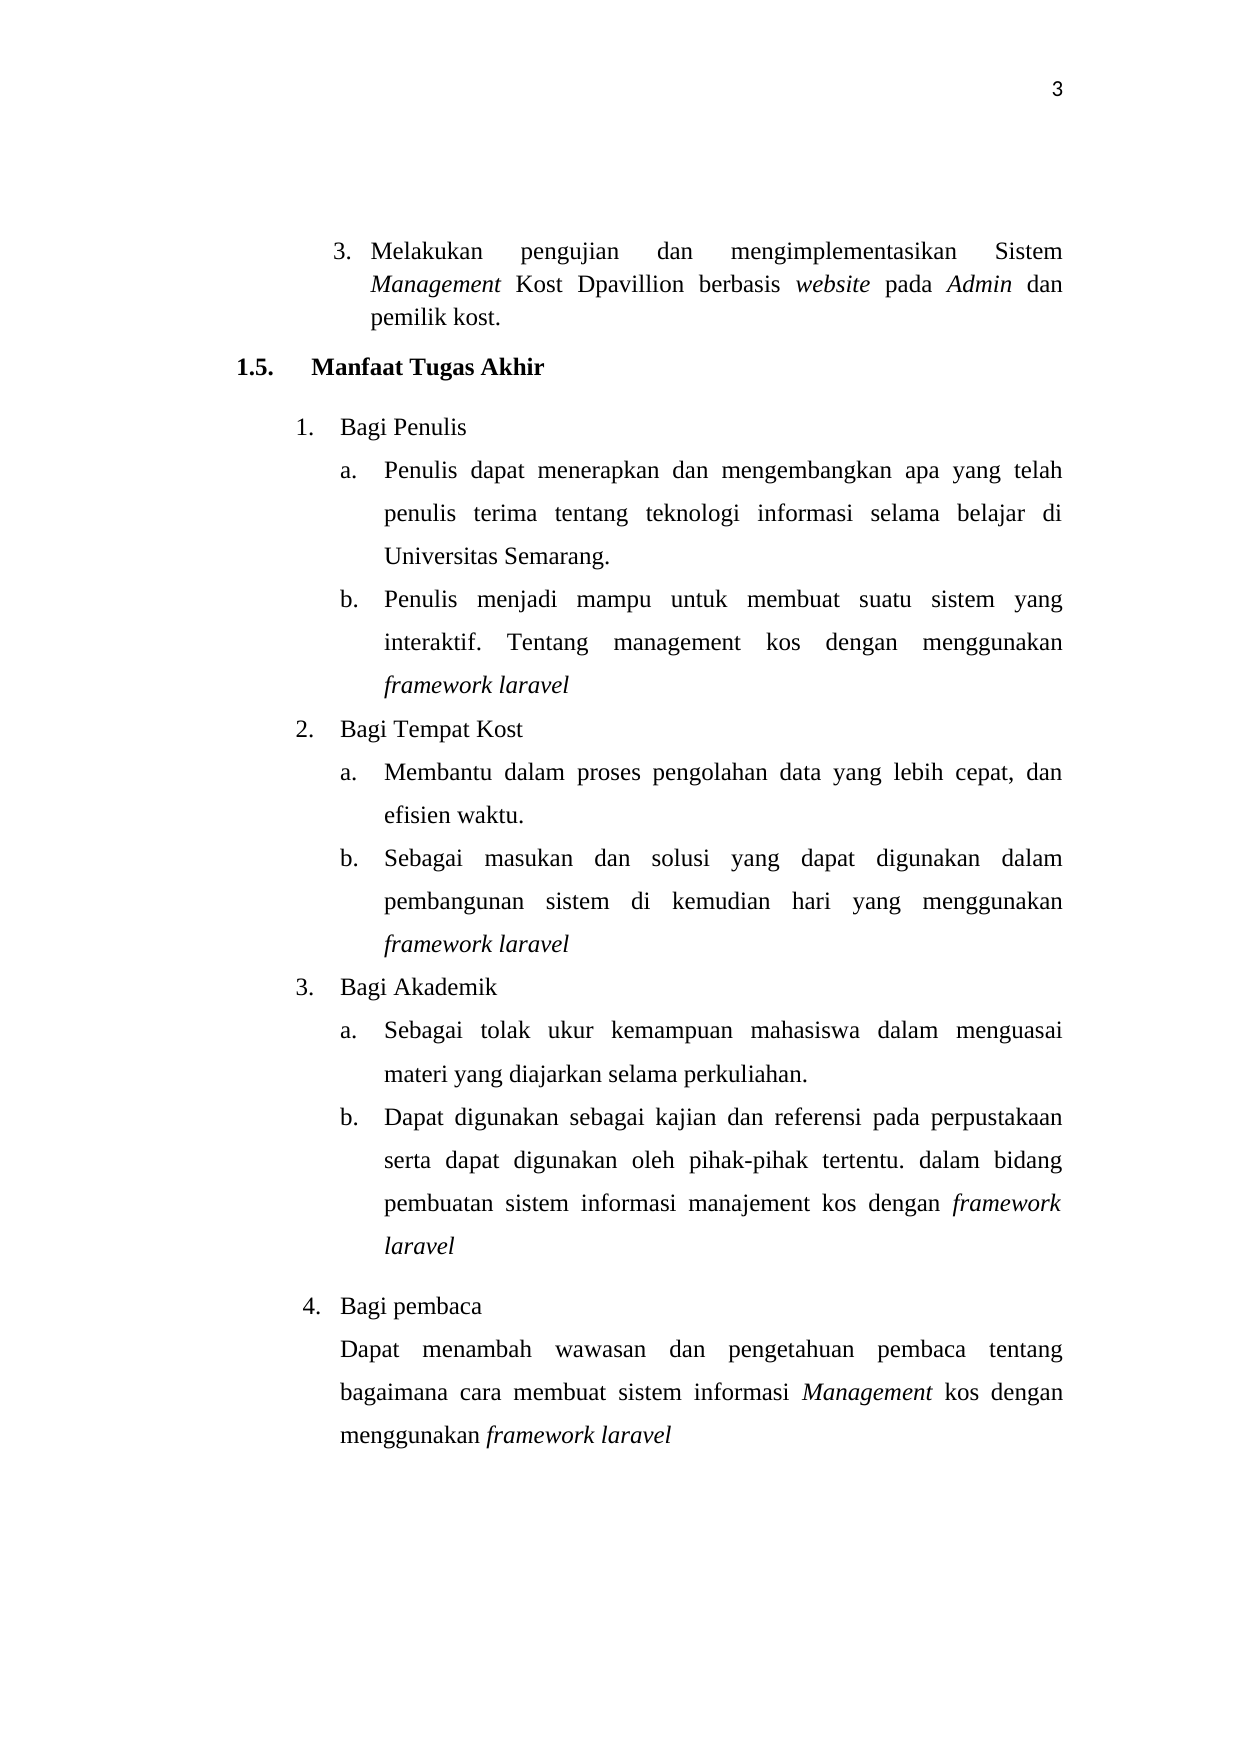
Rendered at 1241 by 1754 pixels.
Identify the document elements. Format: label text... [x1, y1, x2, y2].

list Dapat digunakan sebagai kajian dan referensi pada perpustakaan serta dapat digunakan oleh pihak-pihak tertentu. dalam bidang pembuatan sistem informasi manajement kos dengan framework laravel [340, 1102, 1063, 1260]
list Bagi Penulis [295, 412, 1063, 441]
list Penulis menjadi mampu untuk membuat suatu sistem yang interaktif. Tentang management kos dengan menggunakan framework laravel [340, 584, 1063, 699]
list Membantu dalam proses pengolahan data yang lebih cepat, dan efisien waktu. [340, 757, 1063, 829]
list Sebagai tolak ukur kemampuan mahasiswa dalam menguasai materi yang diajarkan selama perkuliahan. [340, 1016, 1063, 1087]
list Bagi Akademik [295, 972, 1063, 1001]
list Melakukan pengujian dan mengimplementasikan Sistem Management Kost Dpavillion berbasis website pada Admin dan pemilik kost. [333, 236, 1063, 331]
list Bagi pembaca [302, 1291, 1063, 1320]
list Dapat menambah wawasan dan pengetahuan pembaca tentang bagaimana cara membuat sistem informasi Management kos dengan menggunakan framework laravel [340, 1334, 1063, 1449]
list Penulis dapat menerapkan dan mengembangkan apa yang telah penulis terima tentang teknologi informasi selama belajar di Universitas Semarang. [340, 455, 1063, 570]
list Bagi Tempat Kost [295, 714, 1063, 742]
subtitle Manfaat Tugas Akhir [236, 352, 1063, 381]
list Sebagai masukan dan solusi yang dapat digunakan dalam pembangunan sistem di kemudian hari yang menggunakan framework laravel [340, 843, 1063, 958]
